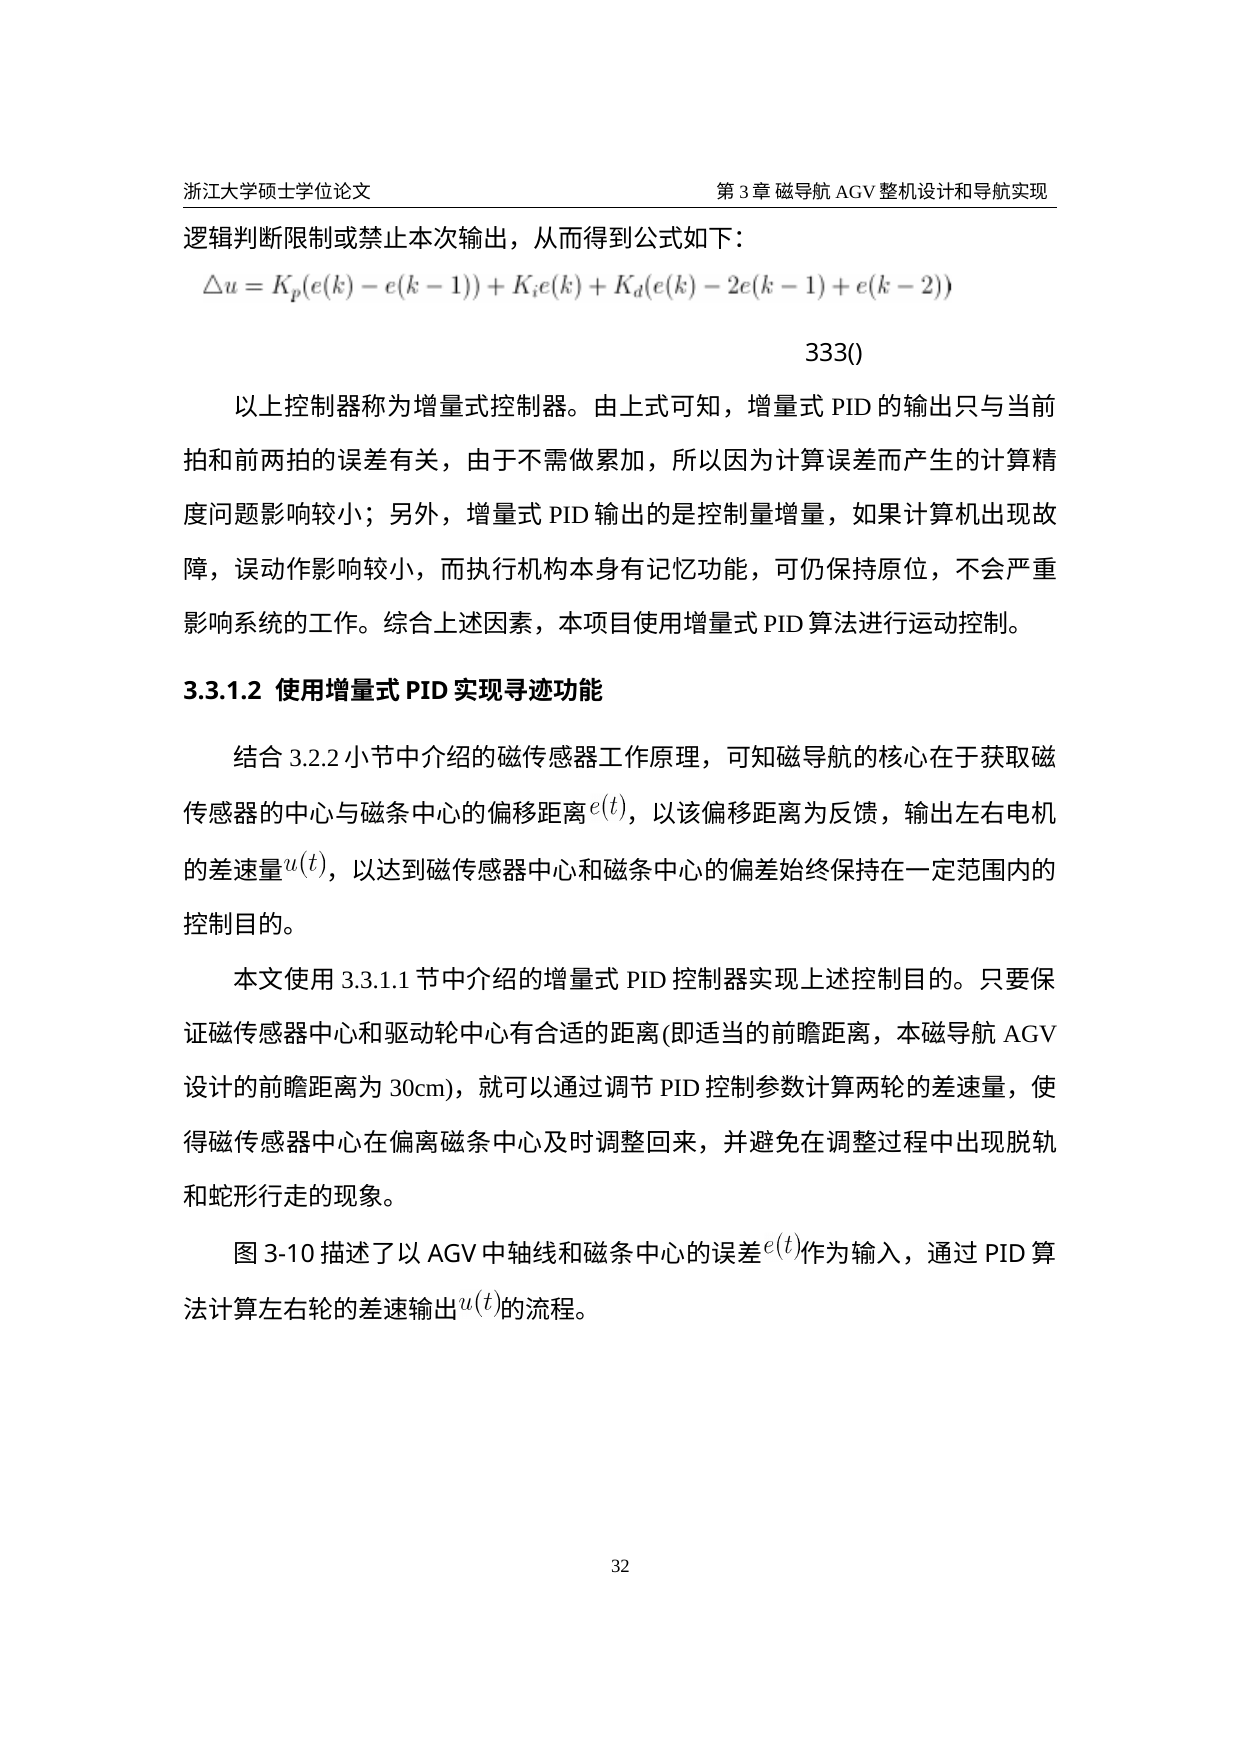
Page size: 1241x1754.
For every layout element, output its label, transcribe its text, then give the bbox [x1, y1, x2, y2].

list 图3-10描述了以AGV中轴线和磁条中心的误差作为输入，通过PID算法计算左右轮的差速输出的流程。 [183, 1231, 1057, 1326]
subtitle 使用增量式PID实现寻迹功能 [183, 671, 1057, 707]
list 本文使用3.3.1.1节中介绍的增量式PID控制器实现上述控制目的。只要保证磁传感器中心和驱动轮中心有合适的距离(即适当的前瞻距离，本磁导航AGV设计的前瞻距离为30cm)，就可以通过调节PID控制参数计算两轮的差速量，使得磁传感器中心在偏离磁条中心及时调整回来，并避免在调整过程中出现脱轨和蛇形行走的现象。 [183, 959, 1057, 1213]
list 结合3.2.2小节中介绍的磁传感器工作原理，可知磁导航的核心在于获取磁传感器的中心与磁条中心的偏移距离，以该偏移距离为反馈，输出左右电机的差速量，以达到磁传感器中心和磁条中心的偏差始终保持在一定范围内的控制目的。 [183, 737, 1057, 941]
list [183, 218, 1057, 255]
list 以上控制器称为增量式控制器。由上式可知，增量式PID的输出只与当前拍和前两拍的误差有关，由于不需做累加，所以因为计算误差而产生的计算精度问题影响较小；另外，增量式PID输出的是控制量增量，如果计算机出现故障，误动作影响较小，而执行机构本身有记忆功能，可仍保持原位，不会严重影响系统的工作。综合上述因素，本项目使用增量式PID算法进行运动控制。 [183, 386, 1057, 640]
